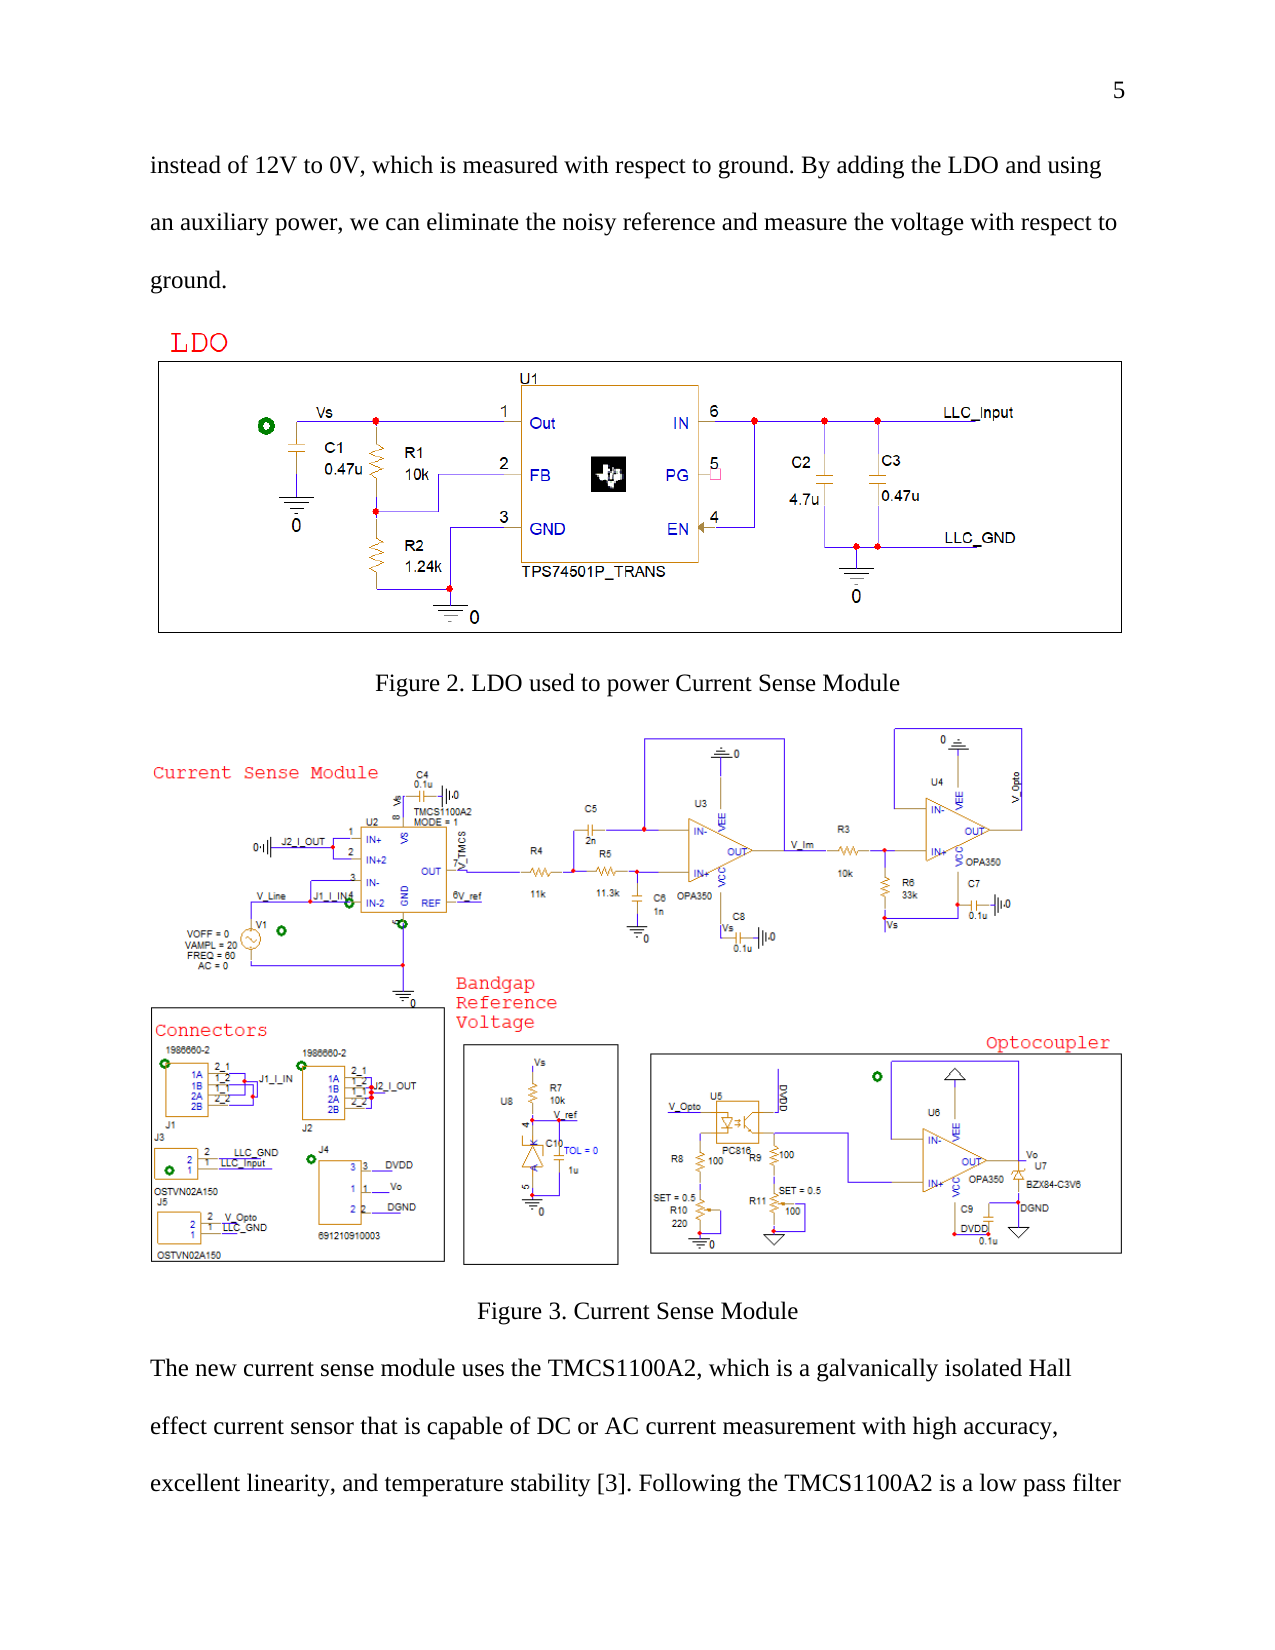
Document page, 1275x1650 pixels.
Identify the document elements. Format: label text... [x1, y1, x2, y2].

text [150, 1353, 1125, 1497]
picture [150, 322, 1125, 640]
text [150, 150, 1125, 294]
subtitle Figure 2. LDO used to power Current Sense Module [150, 668, 1125, 697]
subtitle Figure 3. Current Sense Module [150, 1296, 1125, 1324]
picture [150, 725, 1125, 1267]
